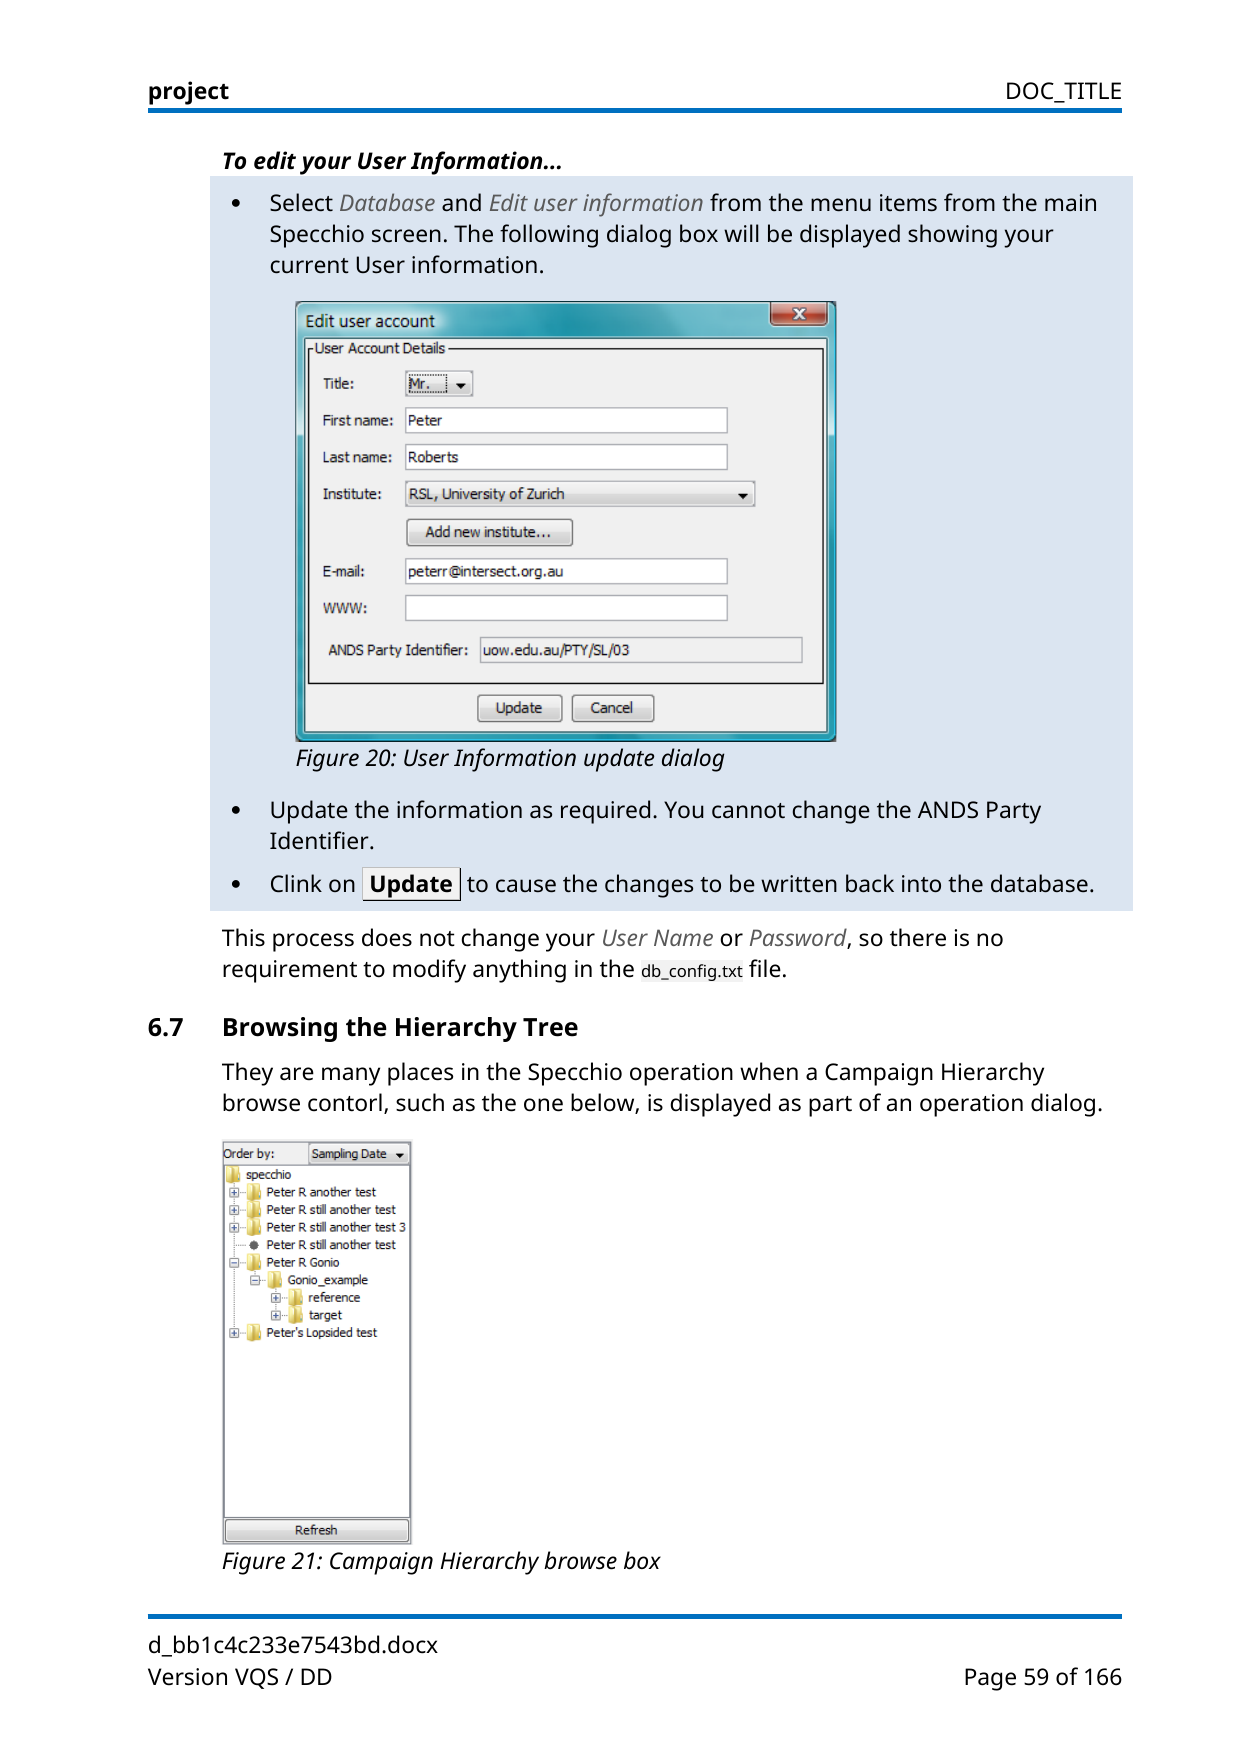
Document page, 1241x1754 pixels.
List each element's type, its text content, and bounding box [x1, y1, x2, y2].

text They are many places in the Specchio operation when a Campaign Hierarchy browse contorl, such as the one below, is displayed as part of an operation dialog. [222, 1056, 1122, 1118]
text This process does not change your User Name or Password, so there is no requirement to modify anything in the db_config.txt file. [222, 922, 1122, 984]
subtitle Browsing the Hierarchy Tree [148, 1009, 1122, 1043]
picture [221, 1139, 414, 1545]
subtitle To edit your User Information... [222, 145, 1122, 176]
table_header Select Database and Edit user information from the menu items from the main Specchio screen. The following dialog box will be displayed showing your current User information. Figure : User Information update dialog Update the information as required. You cannot change the ANDS Party Identifier. Clink on Update to cause the changes to be written back into the database. [210, 176, 1133, 911]
picture [295, 301, 837, 742]
